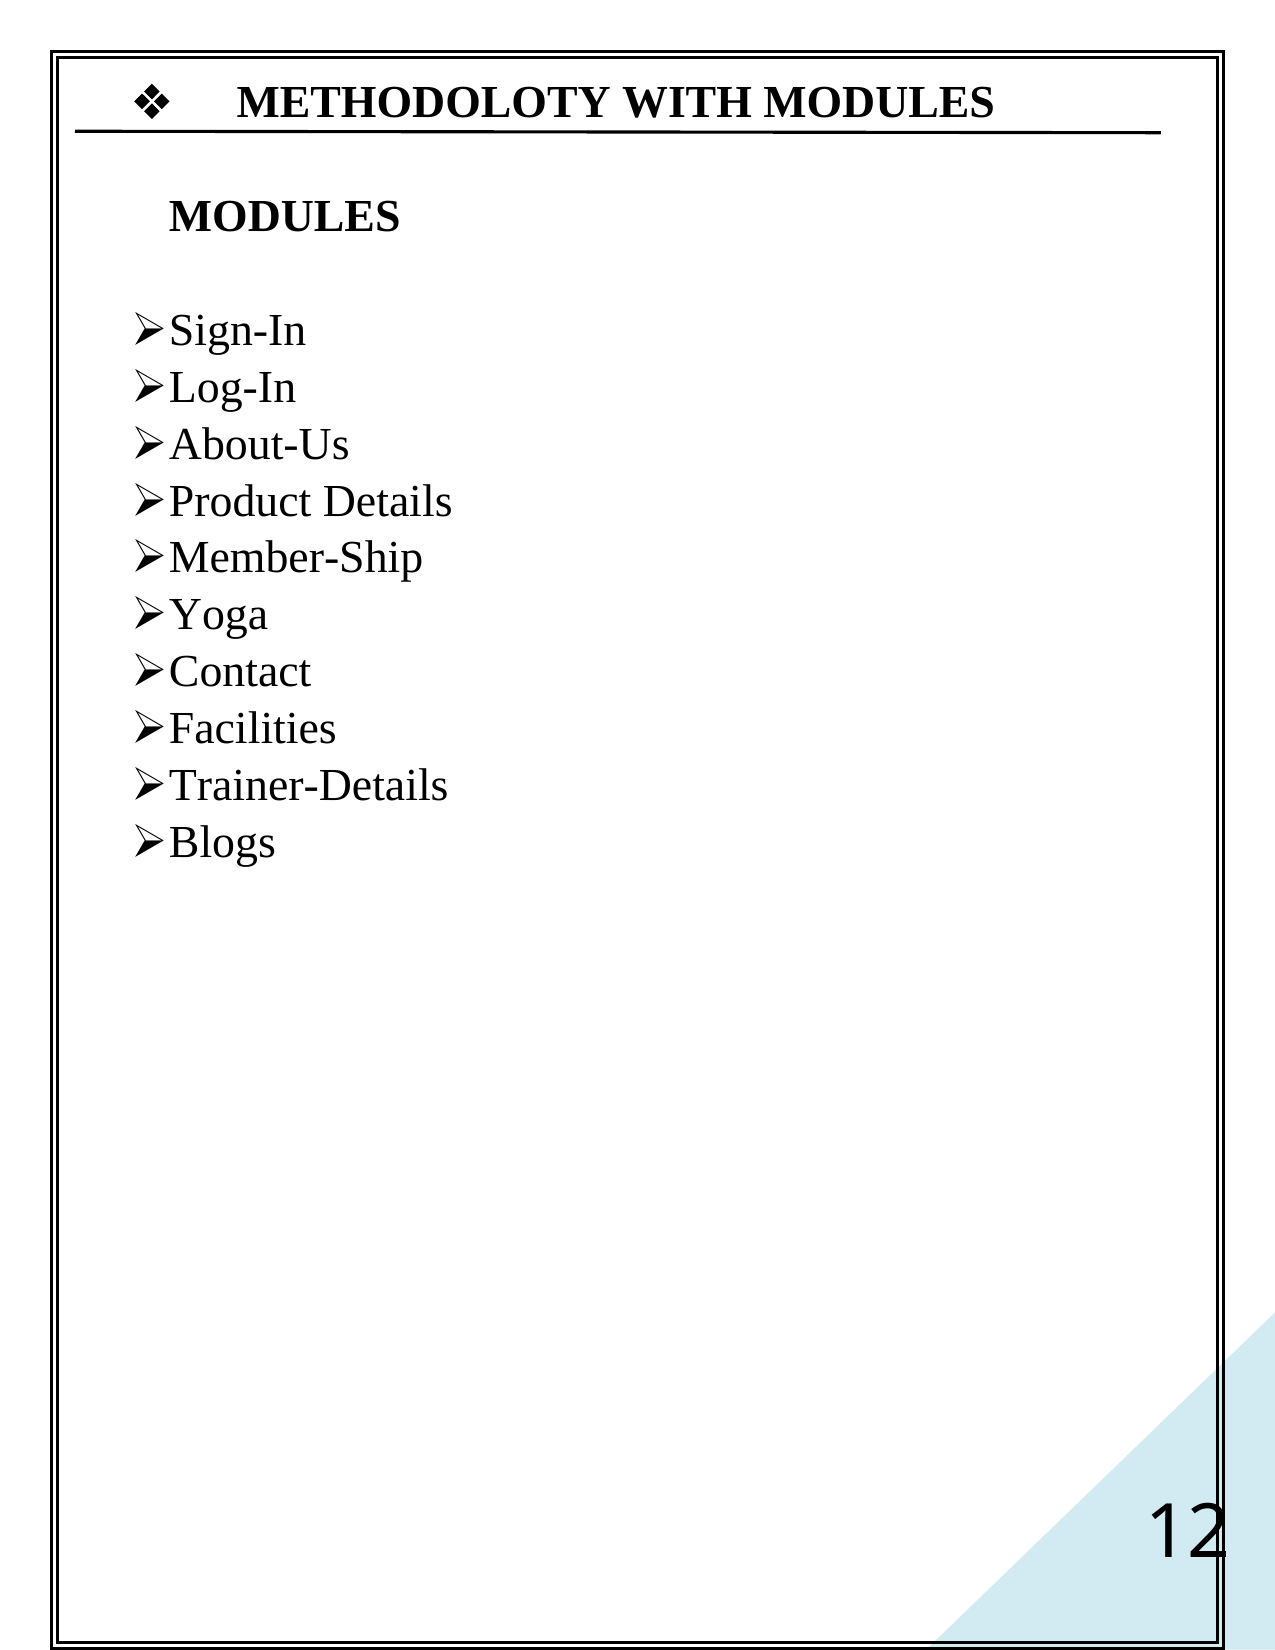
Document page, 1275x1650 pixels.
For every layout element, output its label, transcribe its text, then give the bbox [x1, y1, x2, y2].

list Yoga [131, 587, 1200, 639]
list Log-In [131, 359, 1200, 412]
list Blogs [131, 814, 1200, 867]
list About-Us [131, 416, 1200, 469]
list Trainer-Details [131, 757, 1200, 810]
list Sign-In [131, 302, 1200, 355]
list MODULES [169, 189, 1200, 241]
list Facilities [131, 701, 1200, 753]
list METHODOLOTY WITH MODULES [131, 75, 1200, 128]
list Product Details [131, 473, 1200, 526]
list Member-Ship [131, 530, 1200, 583]
list Contact [131, 644, 1200, 696]
